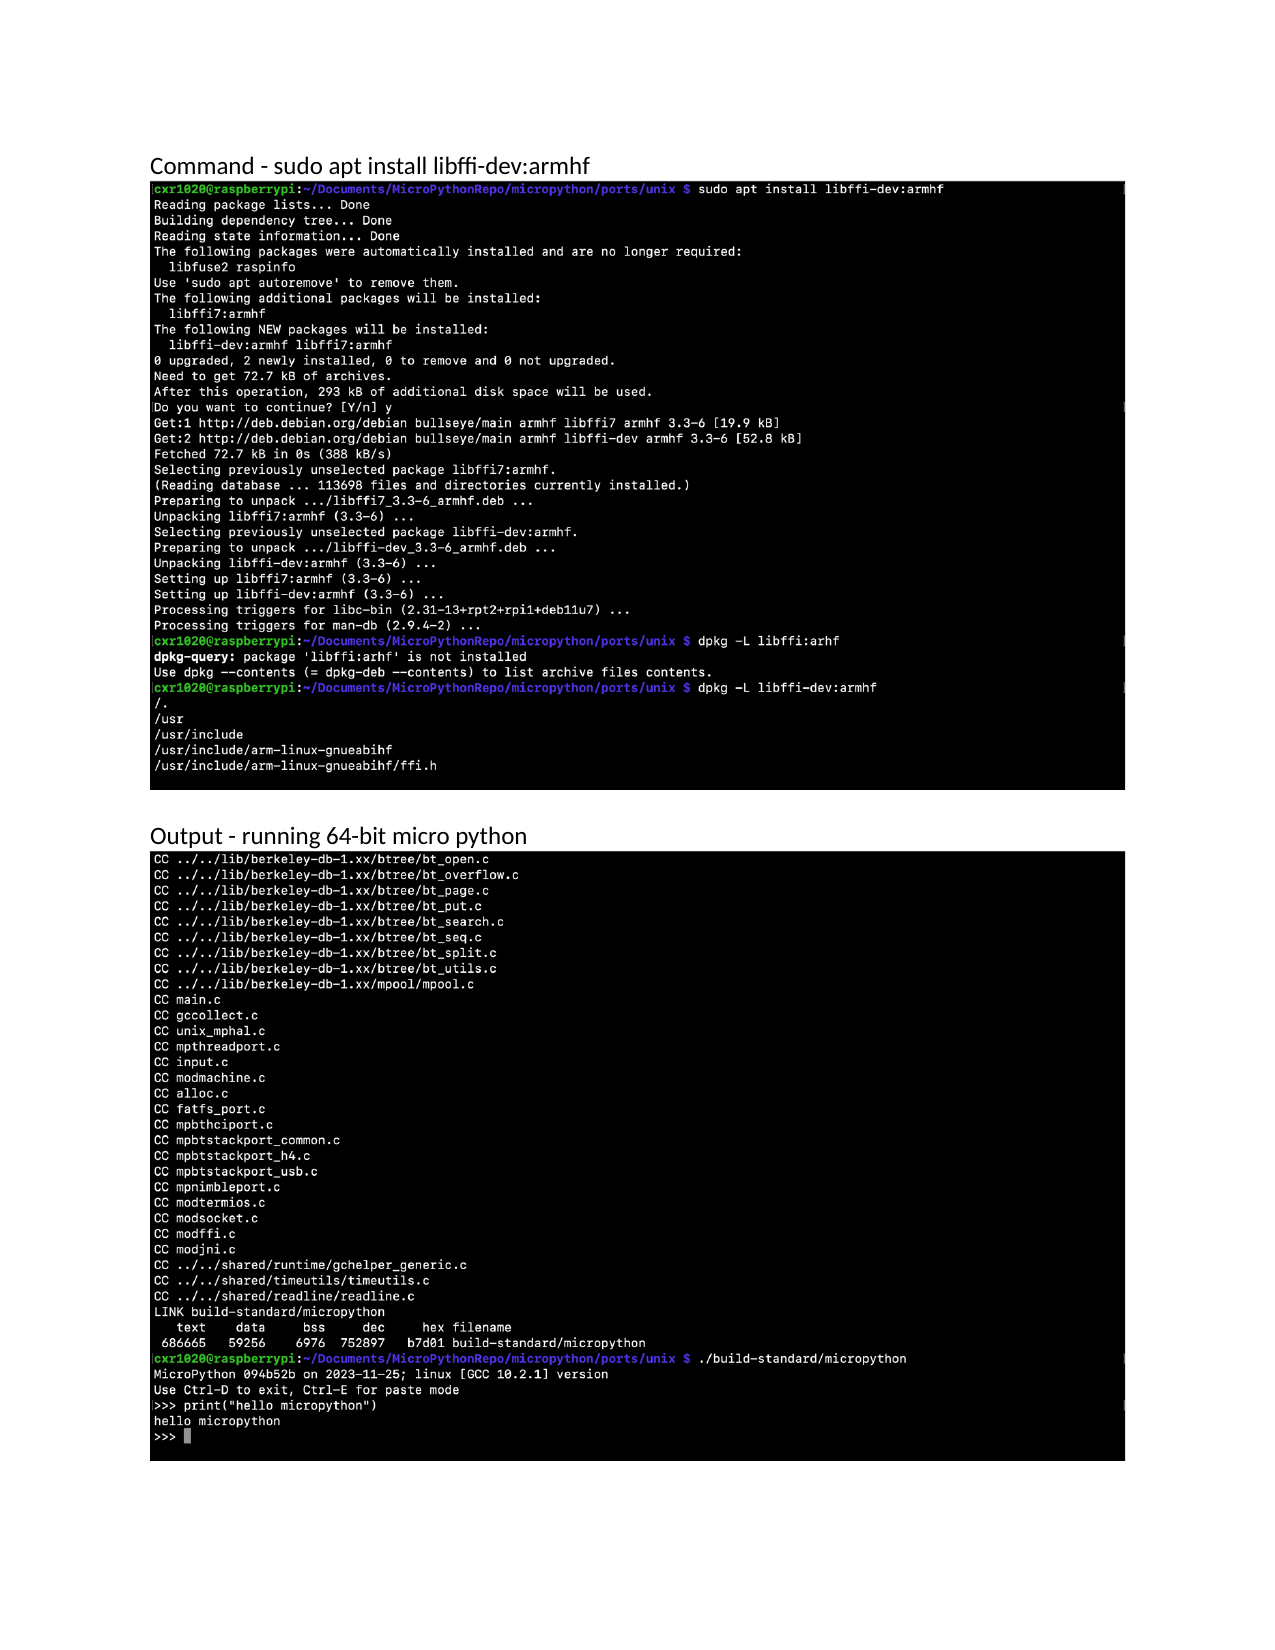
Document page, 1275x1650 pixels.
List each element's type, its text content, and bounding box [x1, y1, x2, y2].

picture [150, 180, 1125, 790]
text Output - running 64-bit micro python [150, 820, 1125, 851]
picture [150, 851, 1125, 1461]
text Command - sudo apt install libffi-dev:armhf [150, 150, 1125, 180]
